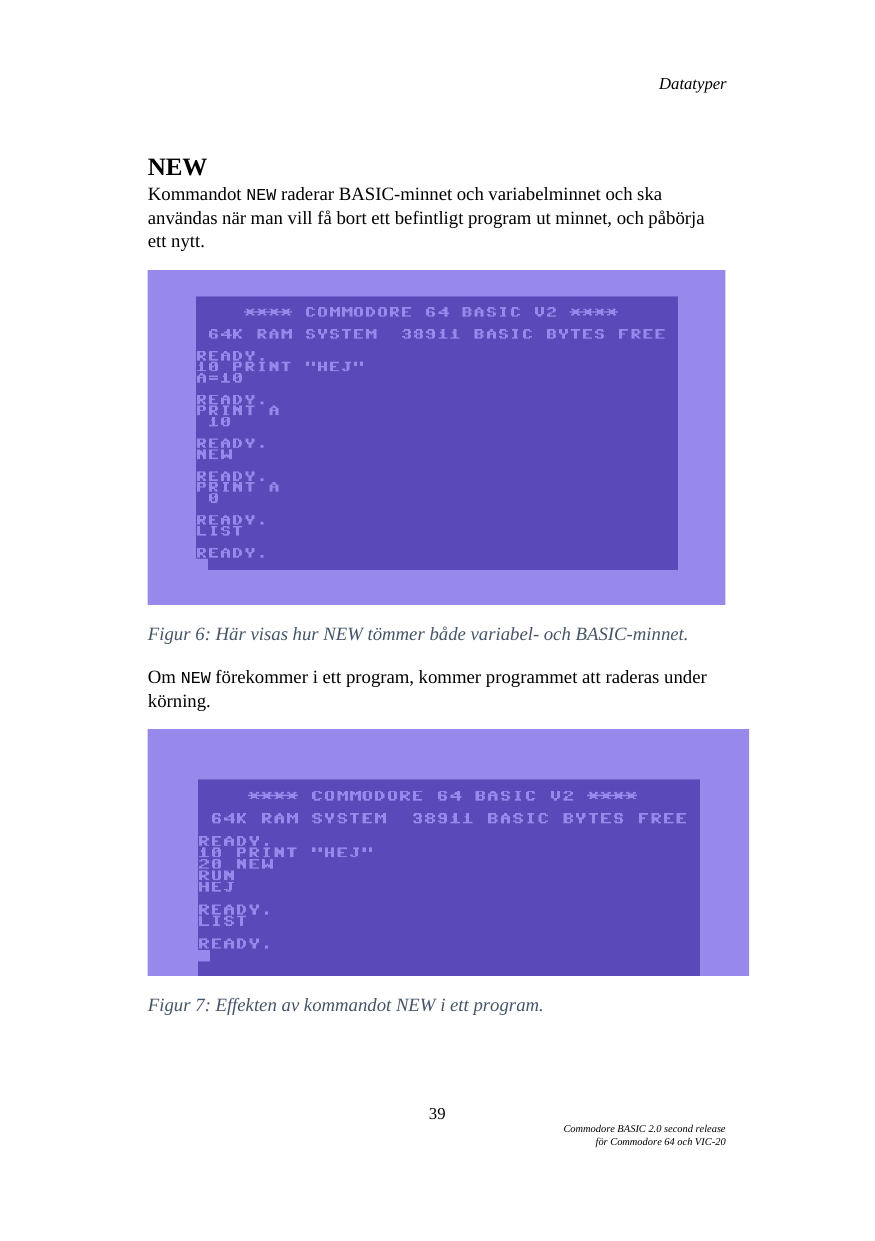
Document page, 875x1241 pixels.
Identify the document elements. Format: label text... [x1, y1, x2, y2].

picture [147, 270, 726, 605]
text Om NEW förekommer i ett program, kommer programmet att raderas under körning. [148, 666, 726, 711]
picture [147, 729, 750, 976]
text Figur 7: Effekten av kommandot NEW i ett program. [148, 994, 726, 1015]
text Figur 6: Här visas hur NEW tömmer både variabel- och BASIC-minnet. [148, 623, 726, 645]
subtitle NEW [148, 152, 726, 181]
text Kommandot NEW raderar BASIC-minnet och variabelminnet och ska användas när man vill få bort ett befintligt program ut minnet, och påbörja ett nytt. [148, 183, 726, 252]
